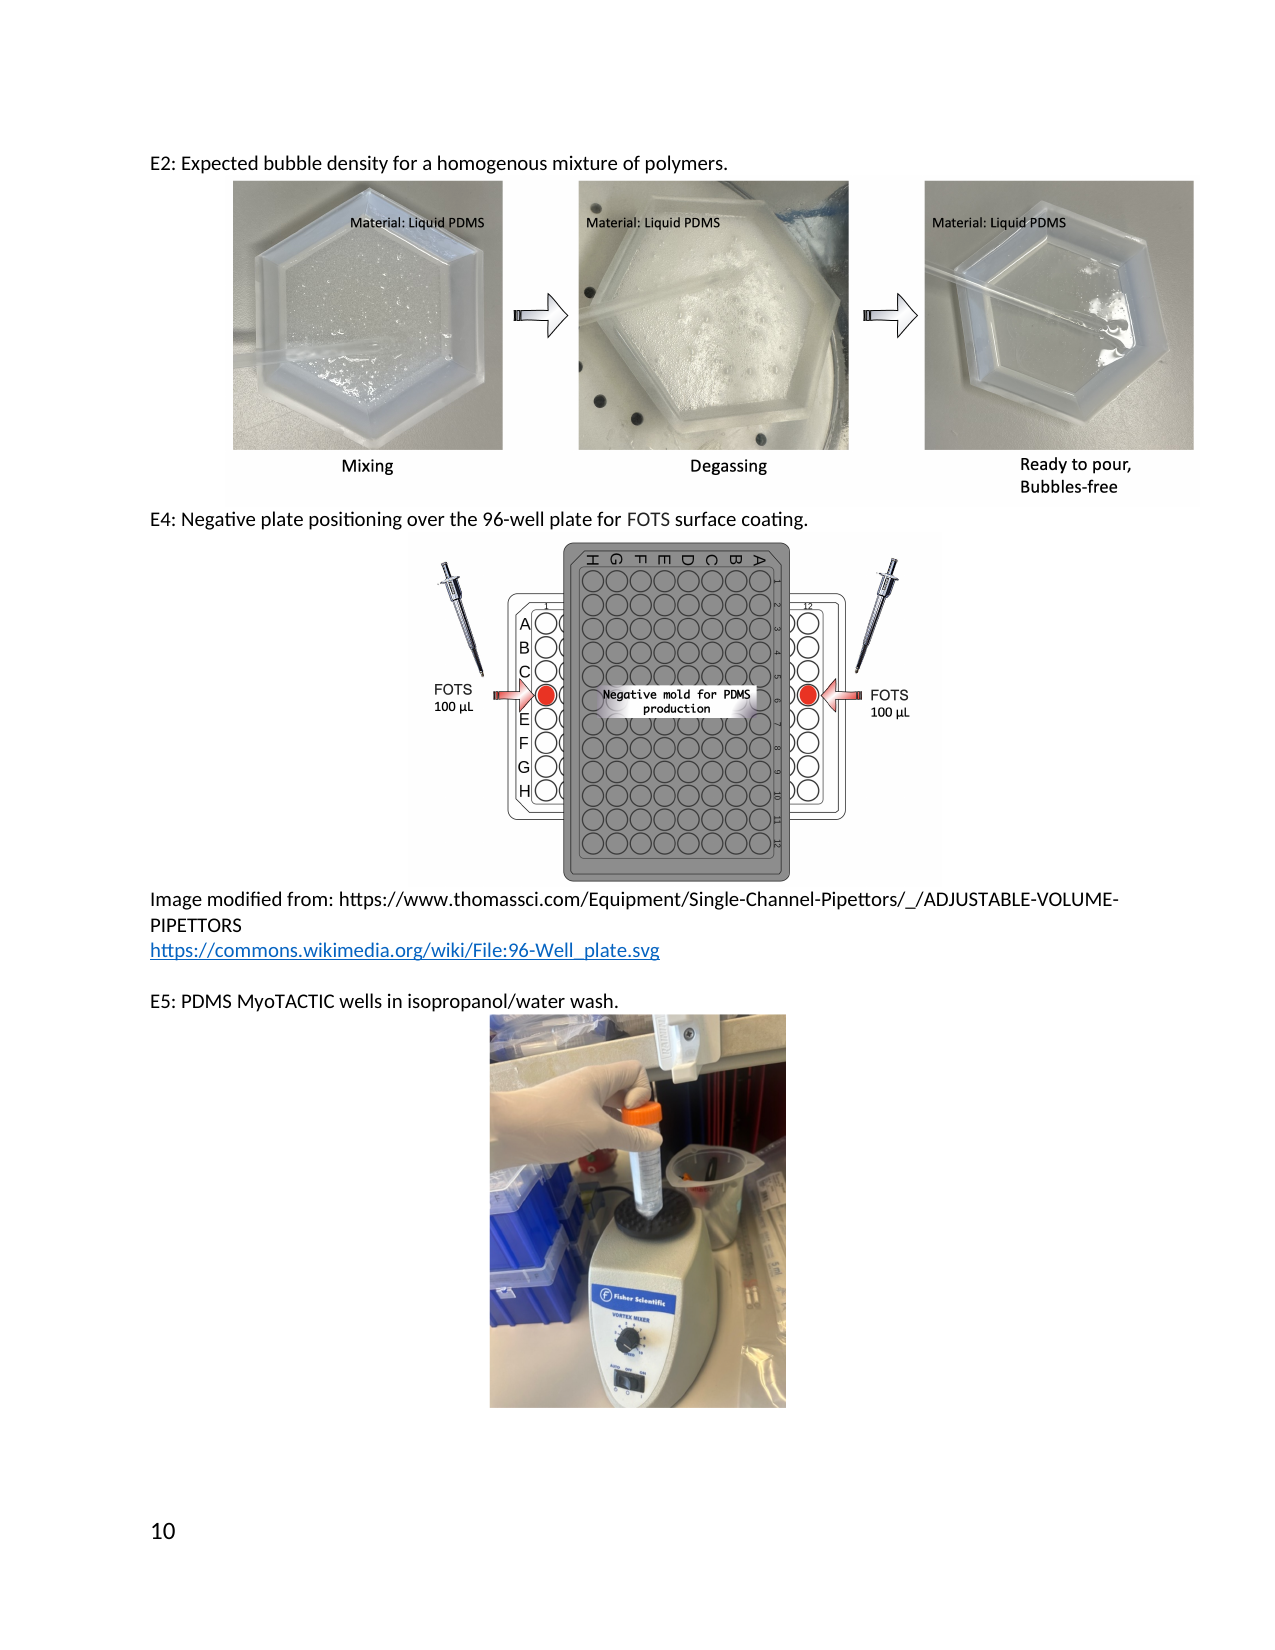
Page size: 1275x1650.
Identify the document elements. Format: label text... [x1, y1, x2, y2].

picture [490, 1015, 786, 1407]
text E2: Expected bubble density for a homogenous mixture of polymers. [150, 150, 1125, 175]
text Image modified from: https://www.thomassci.com/Equipment/Single-Channel-Pipettors/_/ADJUSTABLE-VOLUME-PIPETTORS [150, 886, 1125, 937]
text https://commons.wikimedia.org/wiki/File:96-Well_plate.svg [150, 937, 1125, 963]
picture [225, 175, 1200, 507]
text E4: Negative plate positioning over the 96-well plate for FOTS surface coating. [150, 507, 627, 532]
picture [407, 532, 943, 887]
text E5: PDMS MyoTACTIC wells in isopropanol/water wash. [150, 988, 1125, 1013]
text E4: Negative plate positioning over the 96-well plate for FOTS surface coating. [670, 507, 1125, 532]
